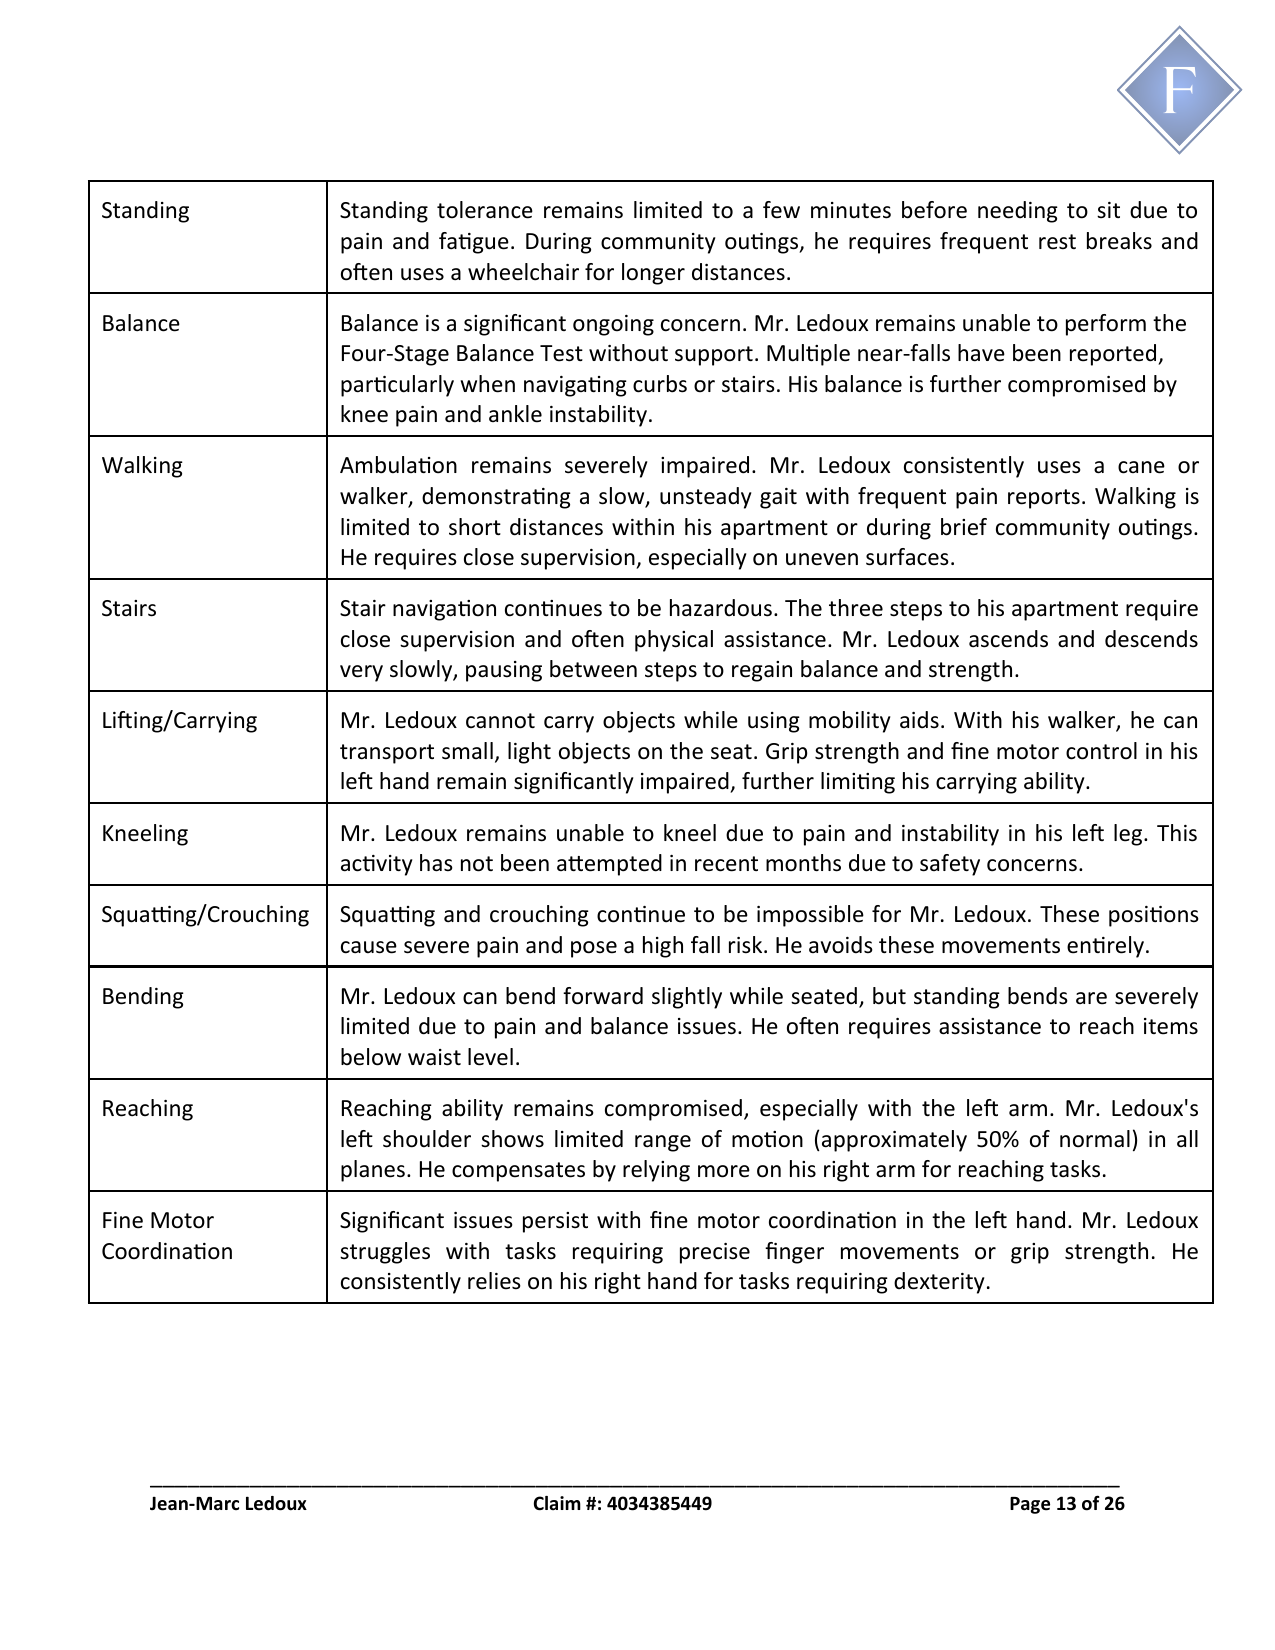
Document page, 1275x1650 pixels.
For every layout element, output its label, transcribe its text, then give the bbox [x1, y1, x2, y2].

table_cell Stairs [90, 580, 326, 690]
table_cell Significant issues persist with fine motor coordination in the left hand. Mr. Ledoux struggles with tasks requiring precise finger movements or grip strength. He consistently relies on his right hand for tasks requiring dexterity. [328, 1192, 1212, 1302]
table_cell Squatting and crouching continue to be impossible for Mr. Ledoux. These positions cause severe pain and pose a high fall risk. He avoids these movements entirely. [328, 886, 1212, 965]
table_cell Balance [90, 294, 326, 435]
picture [1117, 25, 1243, 155]
table_cell Bending [90, 968, 326, 1078]
table_cell Stair navigation continues to be hazardous. The three steps to his apartment require close supervision and often physical assistance. Mr. Ledoux ascends and descends very slowly, pausing between steps to regain balance and strength. [328, 580, 1212, 690]
table_cell Mr. Ledoux cannot carry objects while using mobility aids. With his walker, he can transport small, light objects on the seat. Grip strength and fine motor control in his left hand remain significantly impaired, further limiting his carrying ability. [328, 692, 1212, 802]
table_cell Ambulation remains severely impaired. Mr. Ledoux consistently uses a cane or walker, demonstrating a slow, unsteady gait with frequent pain reports. Walking is limited to short distances within his apartment or during brief community outings. He requires close supervision, especially on uneven surfaces. [328, 437, 1212, 578]
table_cell Reaching ability remains compromised, especially with the left arm. Mr. Ledoux's left shoulder shows limited range of motion (approximately 50% of normal) in all planes. He compensates by relying more on his right arm for reaching tasks. [328, 1080, 1212, 1190]
table_cell Standing tolerance remains limited to a few minutes before needing to sit due to pain and fatigue. During community outings, he requires frequent rest breaks and often uses a wheelchair for longer distances. [328, 182, 1212, 292]
table_cell Fine Motor Coordination [90, 1192, 326, 1302]
table_cell Balance is a significant ongoing concern. Mr. Ledoux remains unable to perform the Four-Stage Balance Test without support. Multiple near-falls have been reported, particularly when navigating curbs or stairs. His balance is further compromised by knee pain and ankle instability. [328, 294, 1212, 435]
table_cell Reaching [90, 1080, 326, 1190]
table_cell Mr. Ledoux remains unable to kneel due to pain and instability in his left leg. This activity has not been attempted in recent months due to safety concerns. [328, 804, 1212, 884]
table_cell Kneeling [90, 804, 326, 884]
table_cell Standing [90, 182, 326, 292]
table_cell Lifting/Carrying [90, 692, 326, 802]
table_cell Mr. Ledoux can bend forward slightly while seated, but standing bends are severely limited due to pain and balance issues. He often requires assistance to reach items below waist level. [328, 968, 1212, 1078]
table_cell Squatting/Crouching [90, 886, 326, 965]
table_cell Walking [90, 437, 326, 578]
